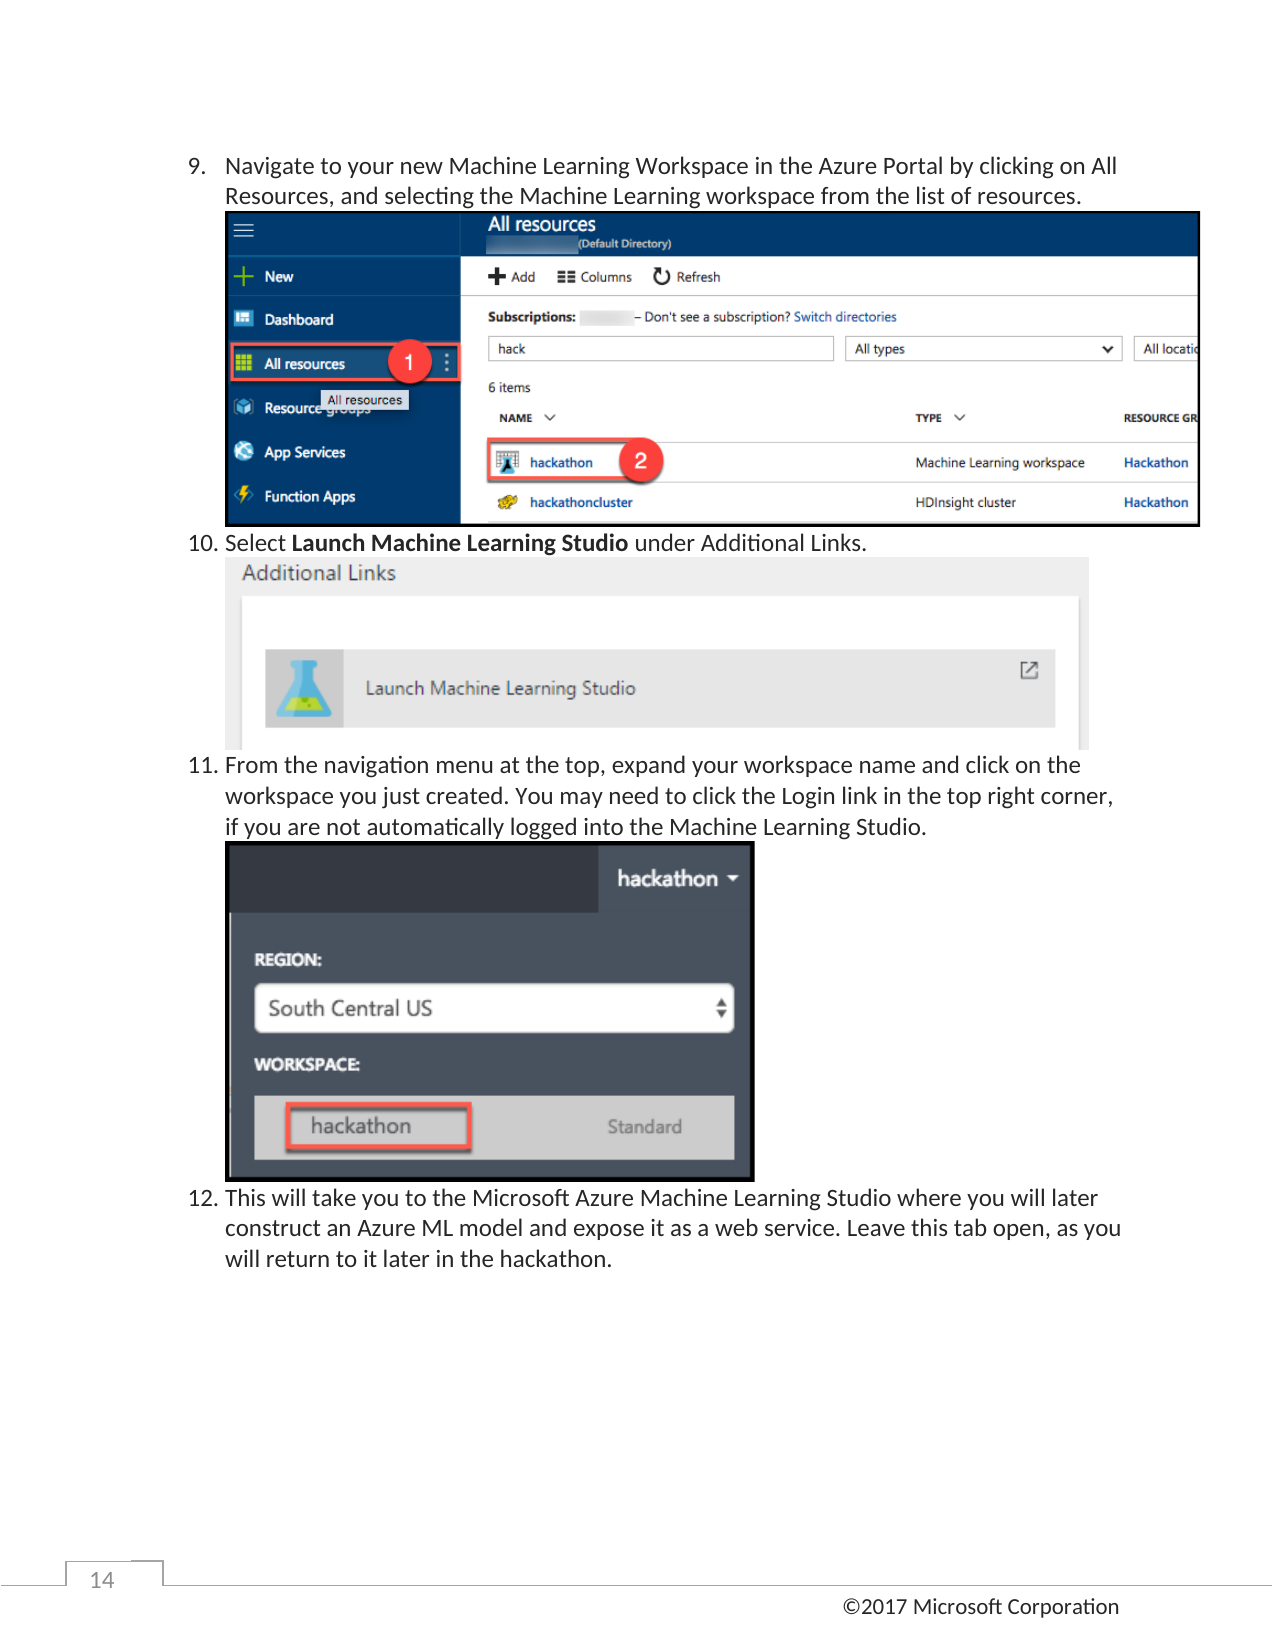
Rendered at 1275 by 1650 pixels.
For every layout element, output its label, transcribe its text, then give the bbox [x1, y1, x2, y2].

picture [225, 211, 1200, 527]
list This will take you to the Microsoft Azure Machine Learning Studio where you will later construct an Azure ML model and expose it as a web service. Leave this tab open, as you will return to it later in the hackathon. [187, 1182, 1125, 1273]
picture [225, 557, 1089, 750]
picture [225, 841, 755, 1182]
